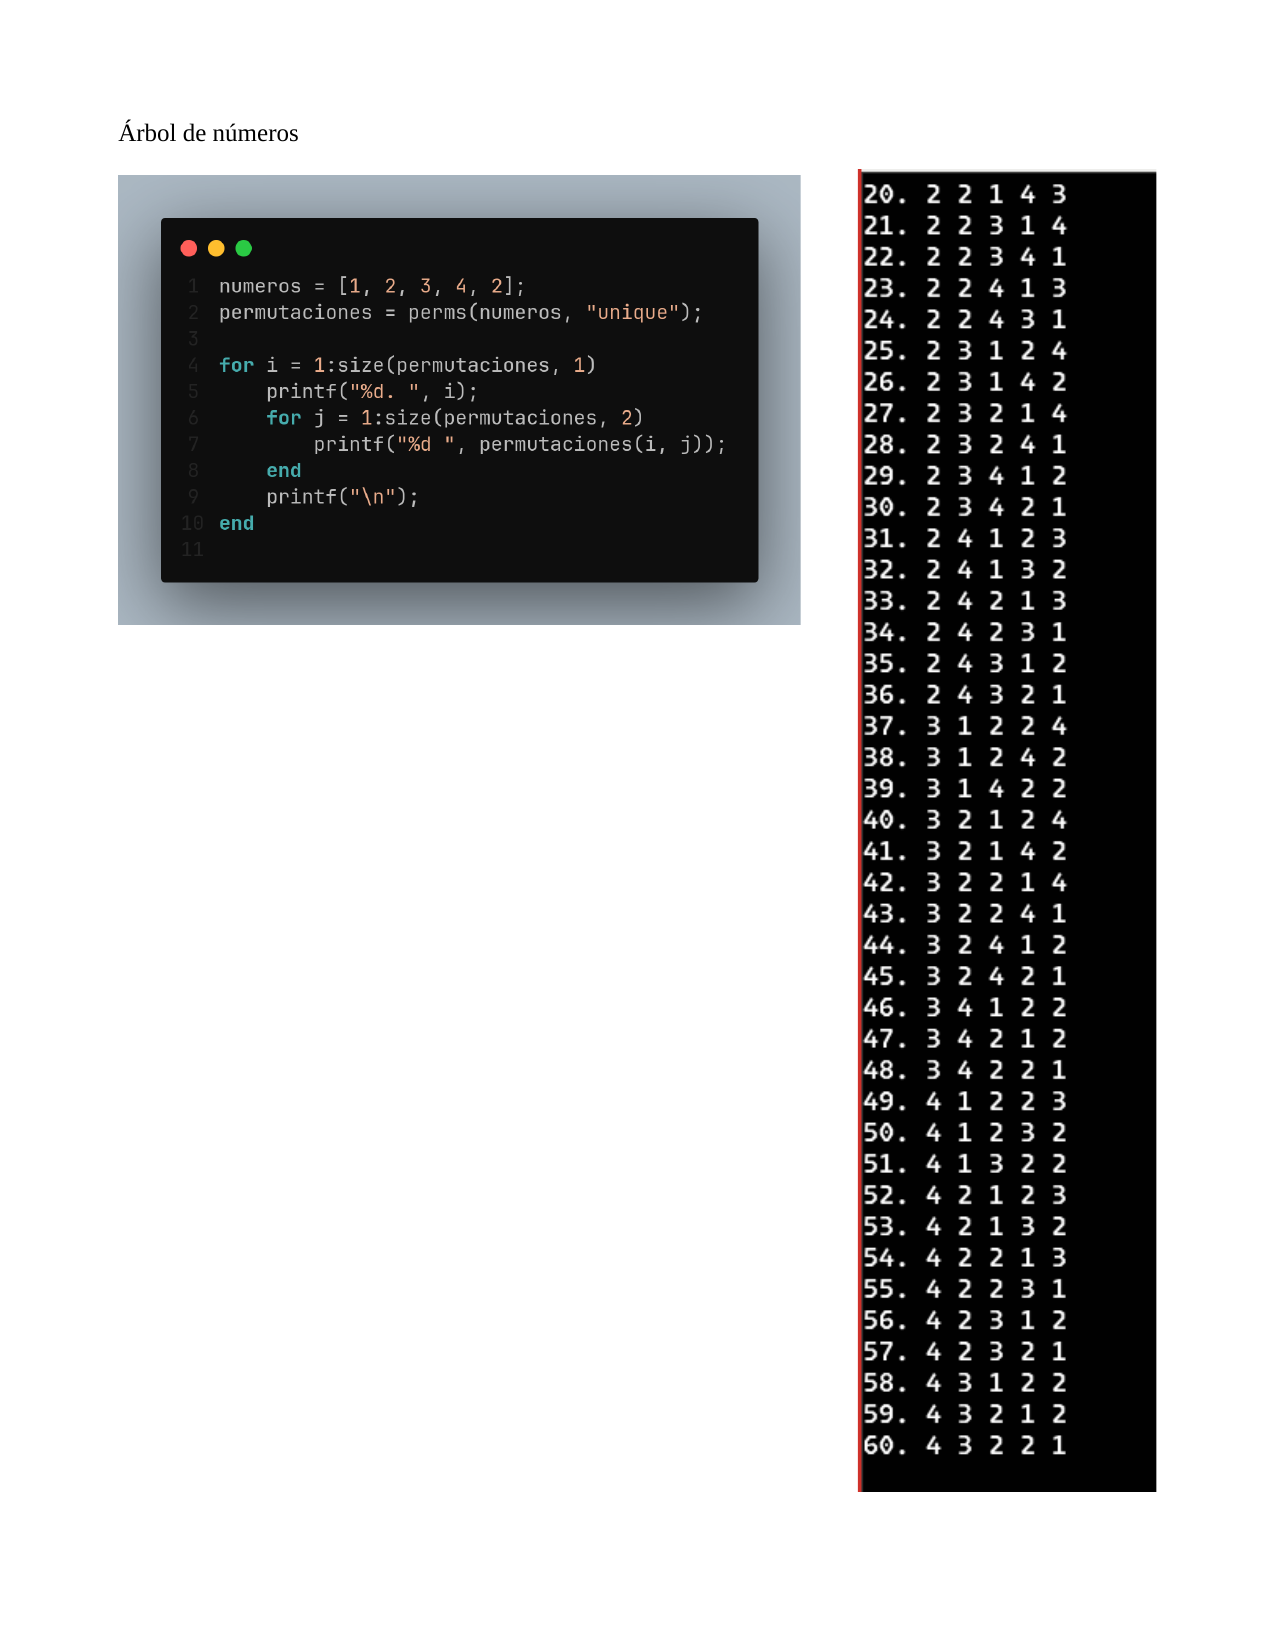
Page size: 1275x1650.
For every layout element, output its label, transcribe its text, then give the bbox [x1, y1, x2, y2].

picture [857, 169, 1157, 1492]
text Árbol de números [118, 118, 1157, 147]
picture [118, 175, 801, 625]
